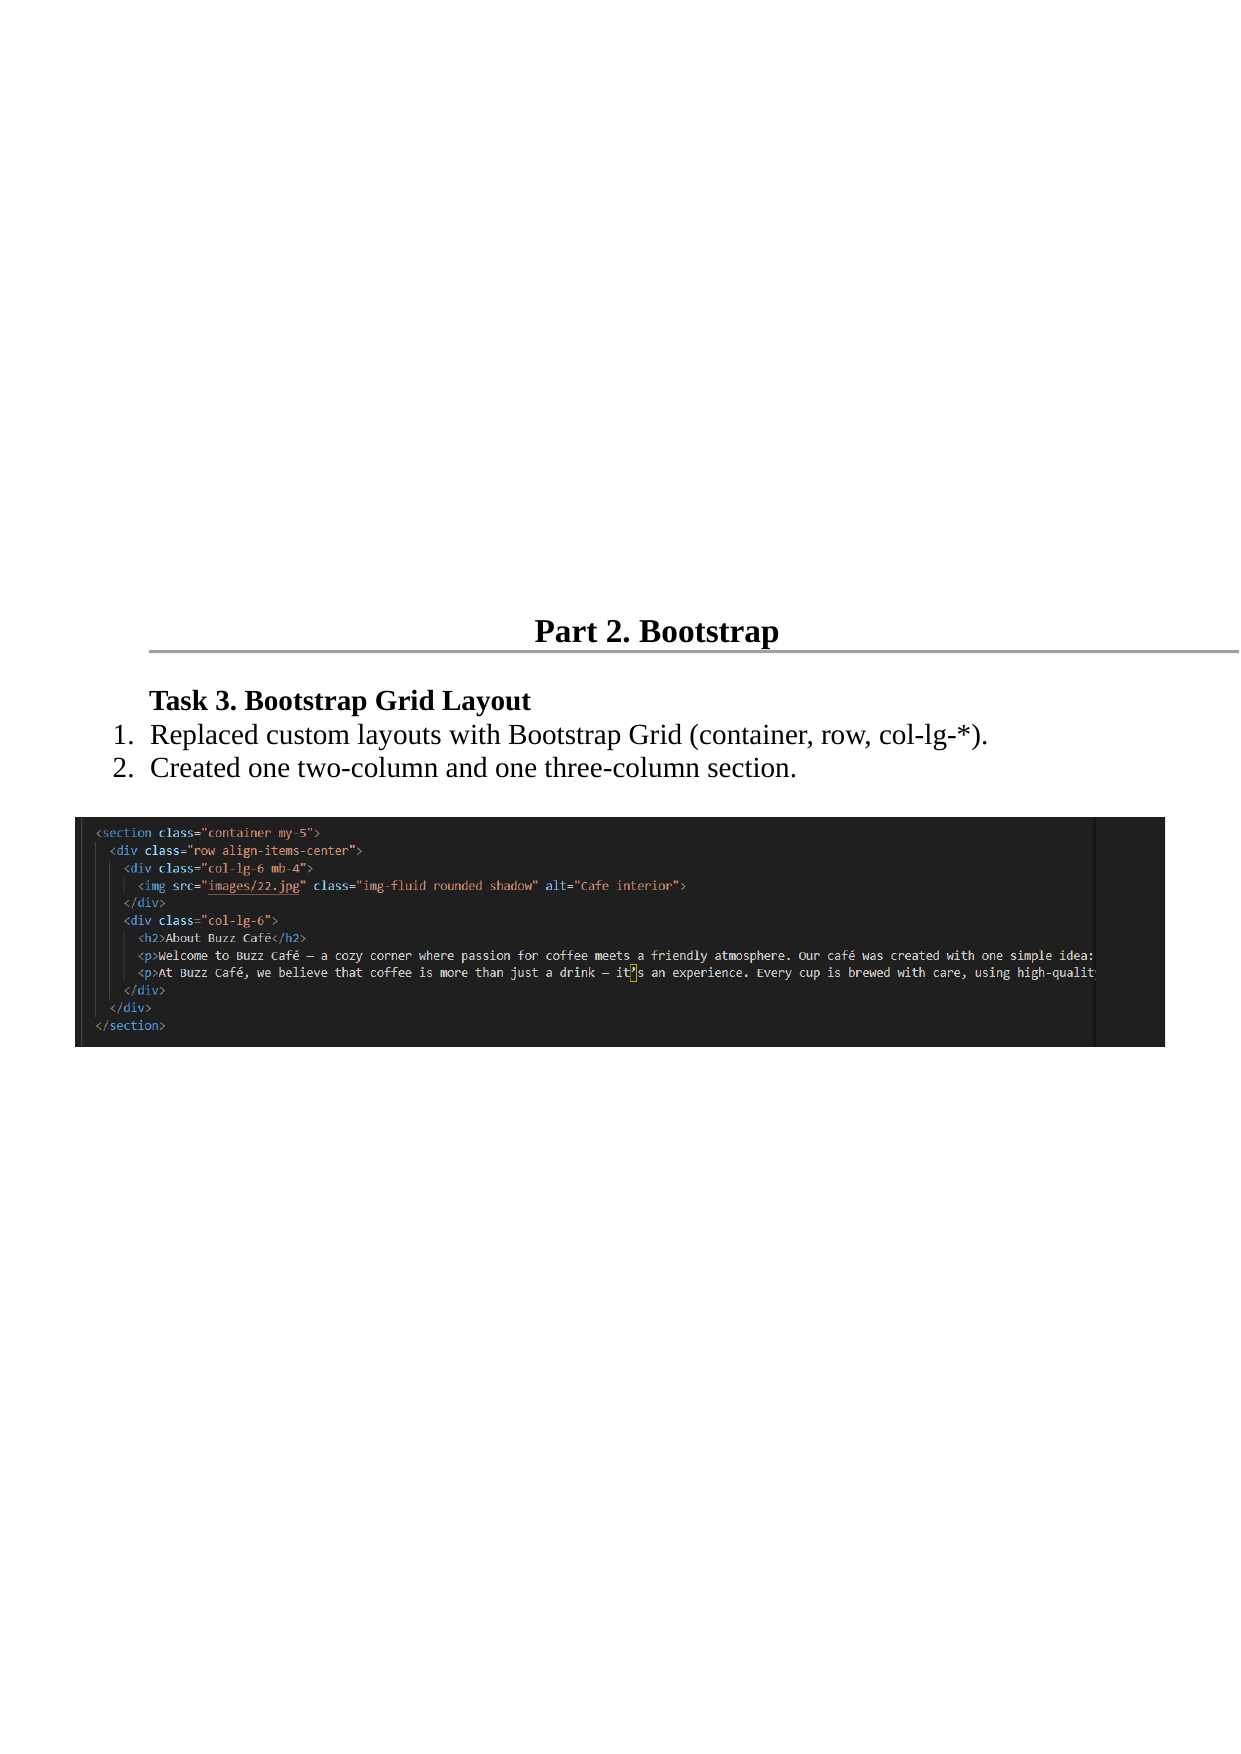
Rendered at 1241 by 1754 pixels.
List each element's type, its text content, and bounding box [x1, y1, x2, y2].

list Created one two-column and one three-column section. [112, 751, 1165, 784]
text Task 3. Bootstrap Grid Layout [75, 683, 1165, 717]
text Part 2. Bootstrap [75, 612, 1165, 650]
list Replaced custom layouts with Bootstrap Grid (container, row, col-lg-*). [112, 717, 1165, 751]
picture [75, 817, 1166, 1047]
